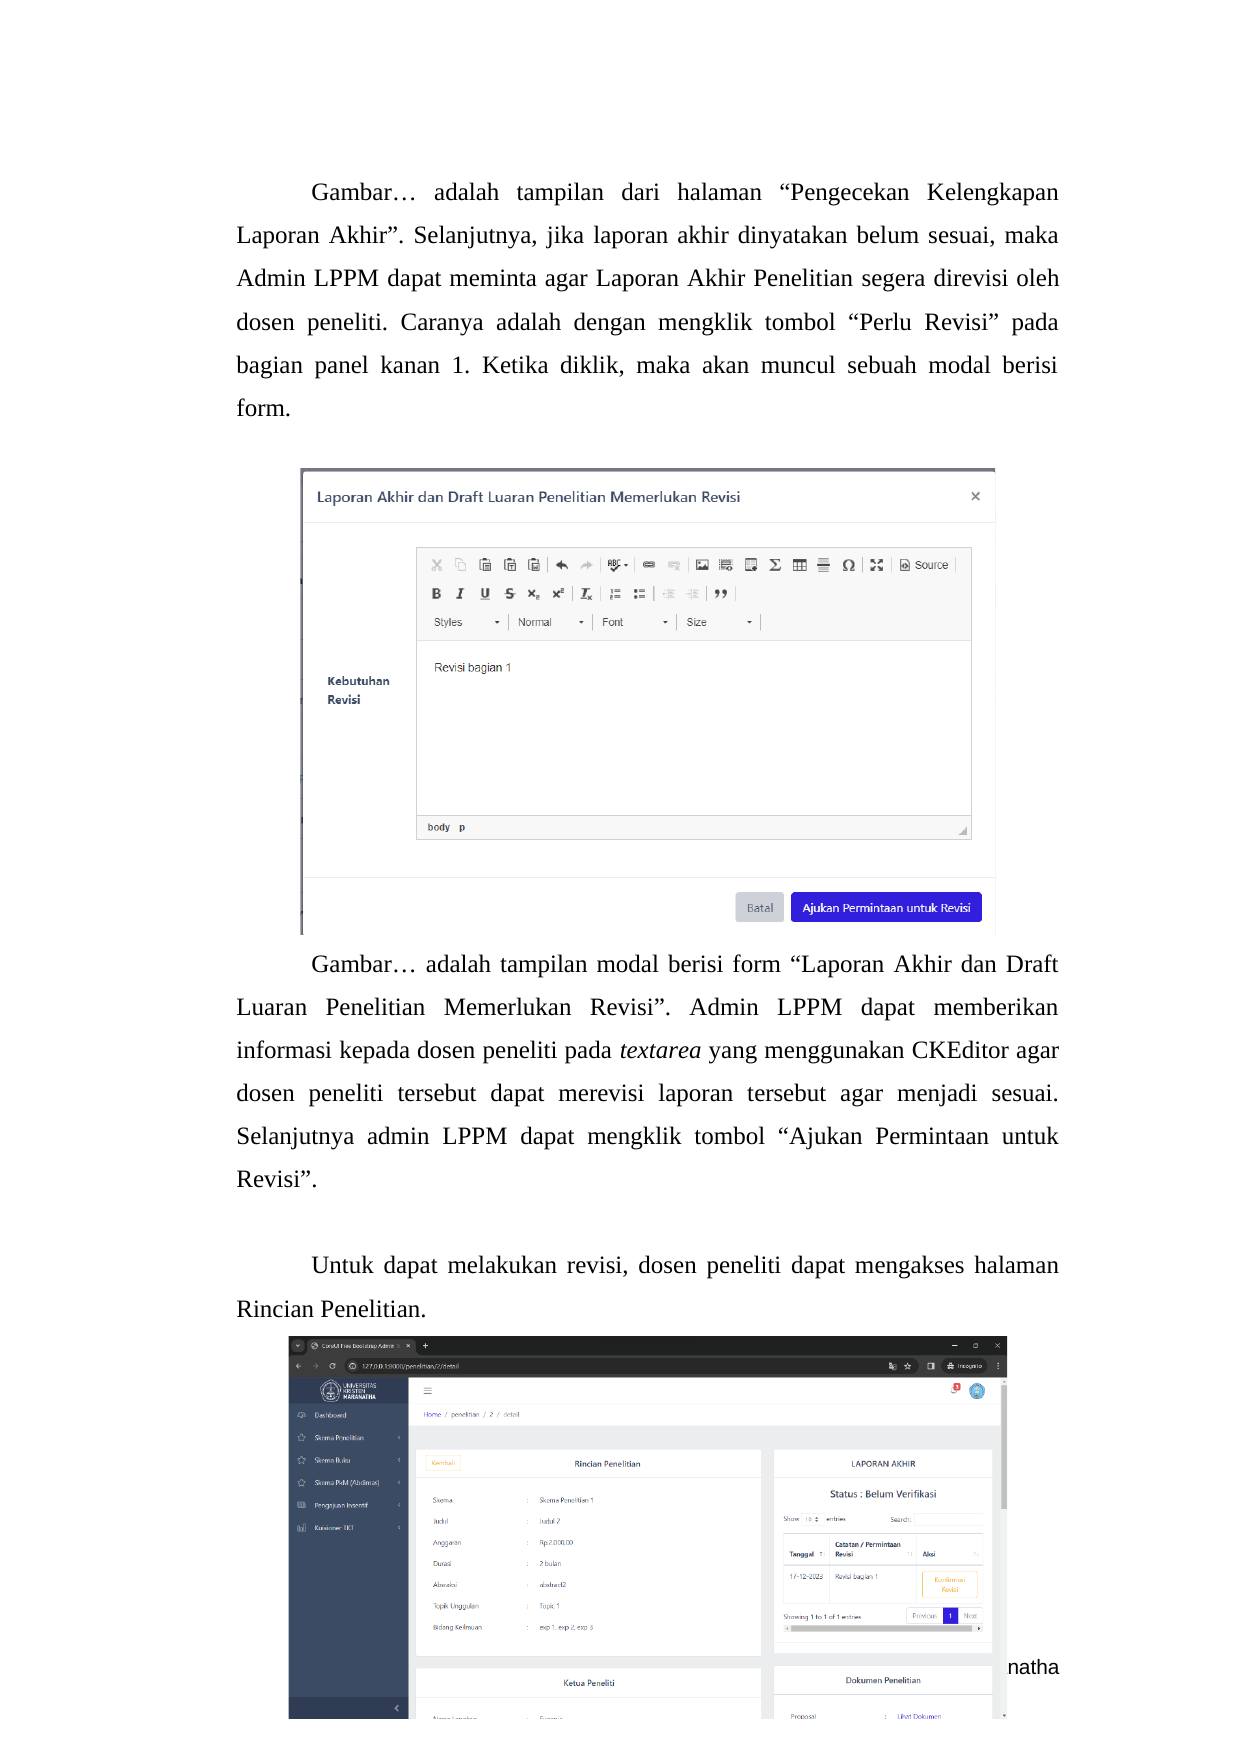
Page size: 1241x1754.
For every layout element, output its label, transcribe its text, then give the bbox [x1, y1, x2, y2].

text Gambar… adalah tampilan dari halaman “Pengecekan Kelengkapan Laporan Akhir”. Selanjutnya, jika laporan akhir dinyatakan belum sesuai, maka Admin LPPM dapat meminta agar Laporan Akhir Penelitian segera direvisi oleh dosen peneliti. Caranya adalah dengan mengklik tombol “Perlu Revisi” pada bagian panel kanan 1. Ketika diklik, maka akan muncul sebuah modal berisi form. [236, 177, 1059, 422]
text Untuk dapat melakukan revisi, dosen peneliti dapat mengakses halaman Rincian Penelitian. [236, 1251, 1059, 1322]
picture [288, 1336, 1008, 1719]
text Gambar… adalah tampilan modal berisi form “Laporan Akhir dan Draft Luaran Penelitian Memerlukan Revisi”. Admin LPPM dapat memberikan informasi kepada dosen peneliti pada textarea yang menggunakan CKEditor agar dosen peneliti tersebut dapat merevisi laporan tersebut agar menjadi sesuai. Selanjutnya admin LPPM dapat mengklik tombol “Ajukan Permintaan untuk Revisi”. [236, 565, 1059, 1193]
picture [300, 468, 996, 935]
